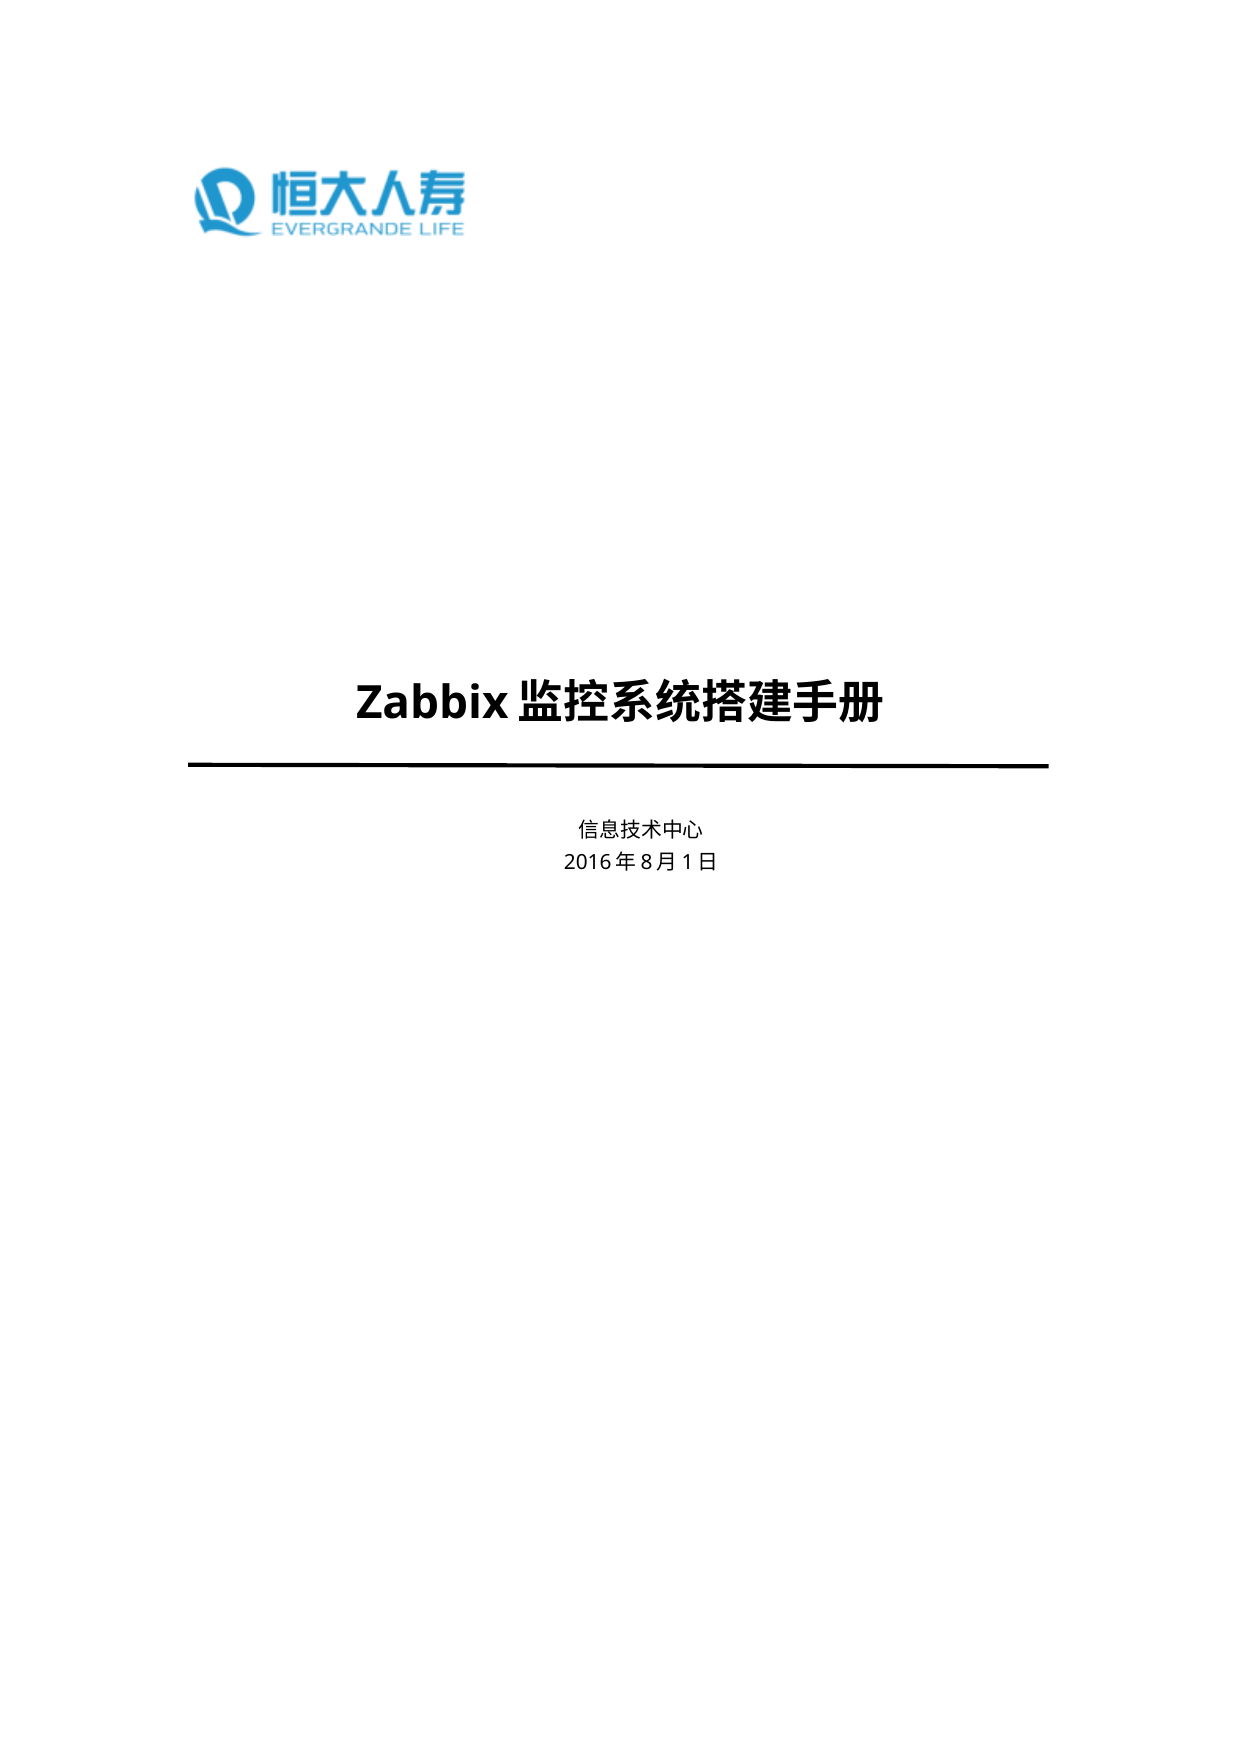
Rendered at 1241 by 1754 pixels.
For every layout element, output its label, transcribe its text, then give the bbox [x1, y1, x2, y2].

picture [187, 162, 476, 244]
text 2016年8月1日 [187, 844, 1053, 877]
text 信息技术中心 [187, 812, 1053, 844]
text Zabbix监控系统搭建手册 [187, 649, 1053, 747]
